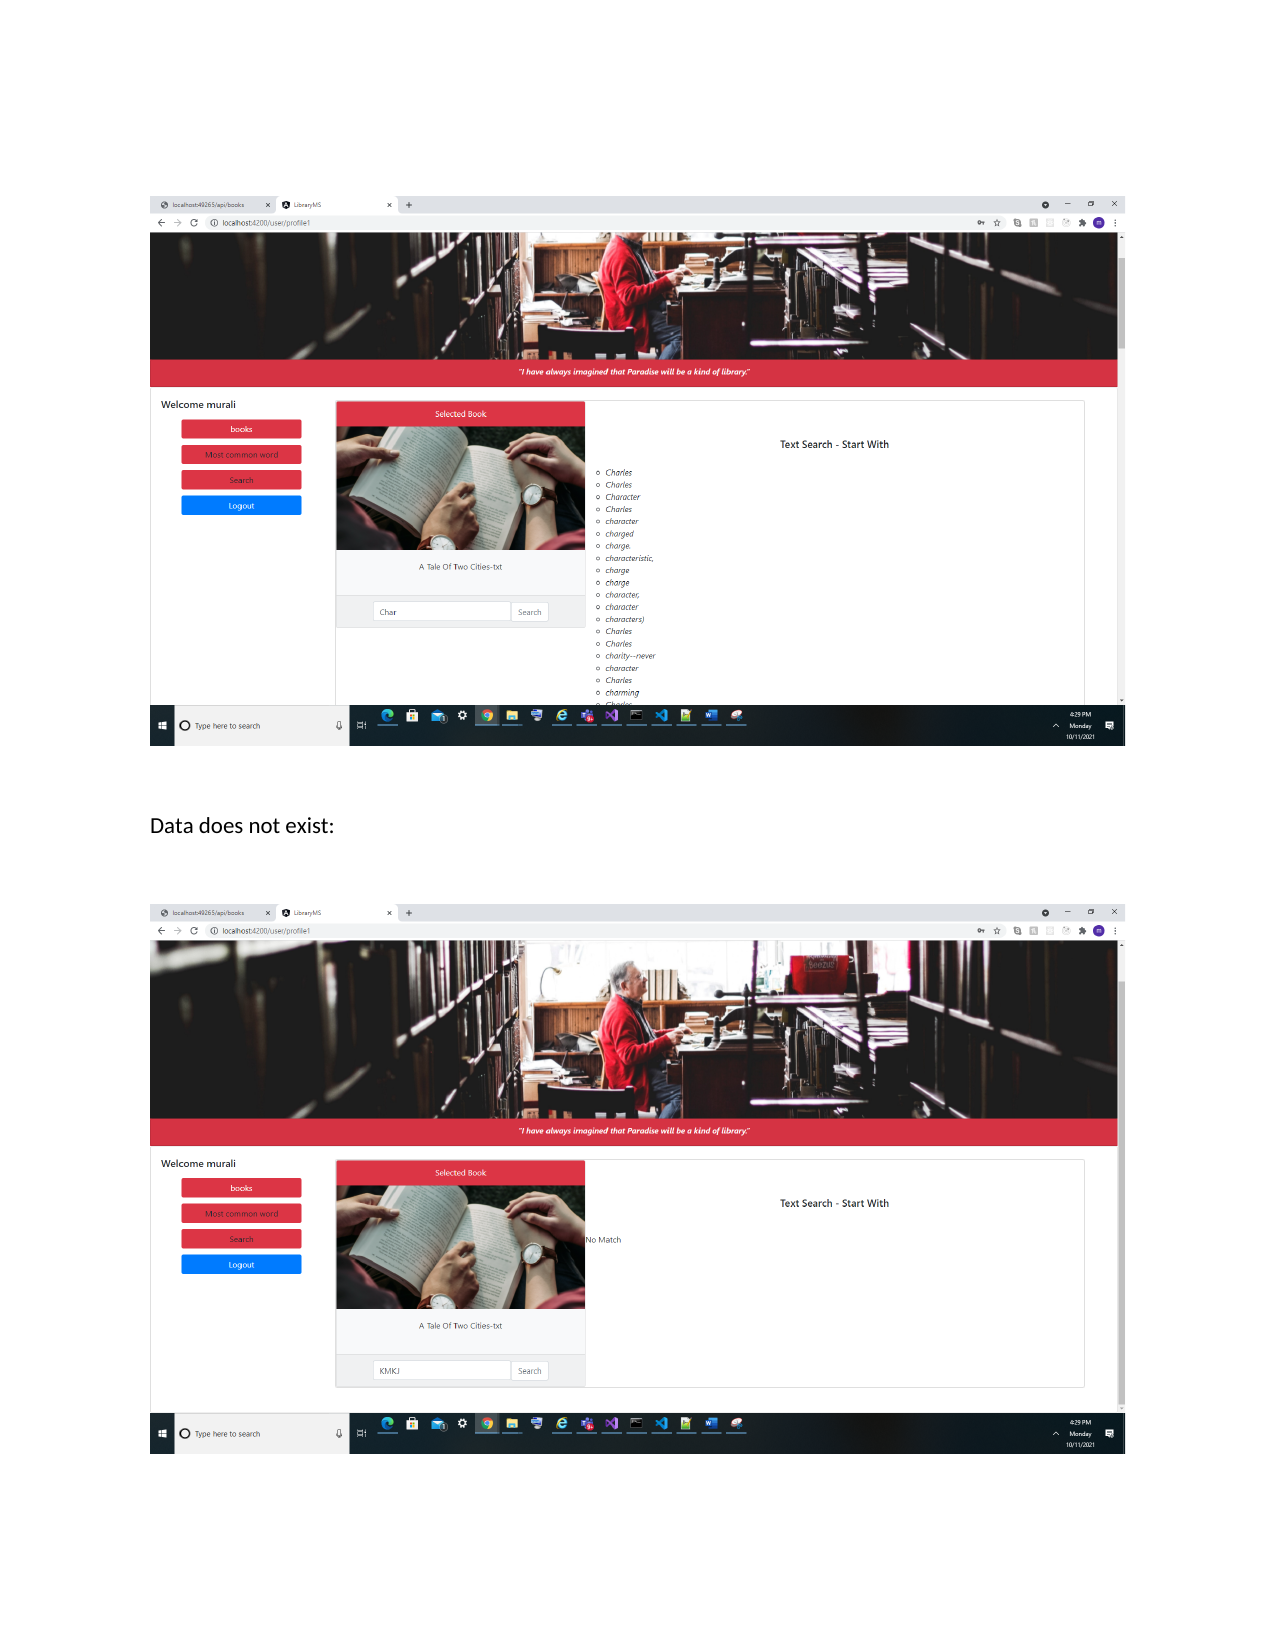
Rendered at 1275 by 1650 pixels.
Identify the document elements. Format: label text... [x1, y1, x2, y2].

picture [150, 904, 1125, 1454]
picture [150, 196, 1125, 746]
text Data does not exist: [150, 811, 1125, 839]
